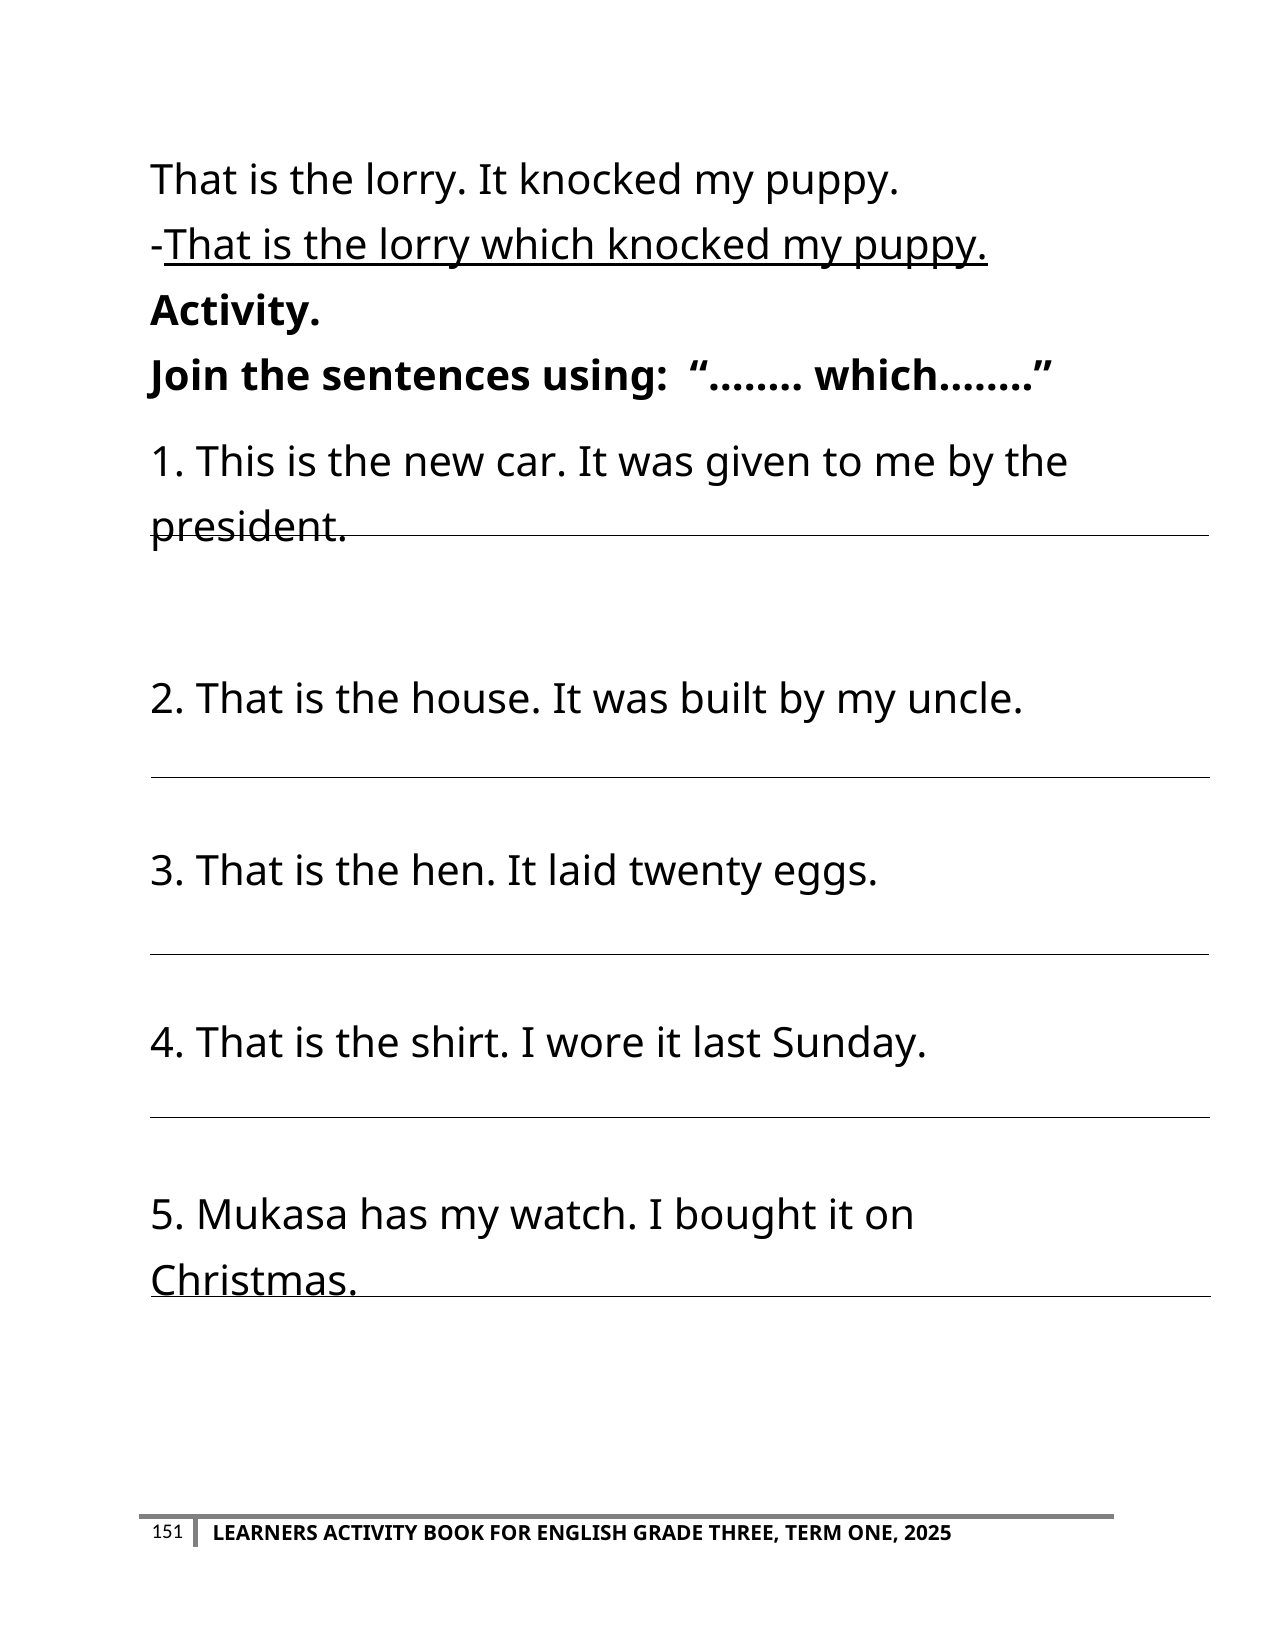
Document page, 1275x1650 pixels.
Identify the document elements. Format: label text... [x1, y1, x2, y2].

text 2. That is the house. It was built by my uncle. [150, 669, 1125, 726]
text -That is the lorry which knocked my puppy. [150, 215, 1125, 272]
text 5. Mukasa has my watch. I bought it on Christmas. [150, 1185, 1125, 1307]
text 4. That is the shirt. I wore it last Sunday. [150, 1013, 1125, 1070]
text Activity. [150, 280, 1125, 337]
text Join the sentences using: “…….. which……..” [150, 346, 1125, 402]
text That is the lorry. It knocked my puppy. [150, 150, 1125, 207]
text 3. That is the hen. It laid twenty eggs. [150, 841, 1125, 898]
text 1. This is the new car. It was given to me by the president. [150, 432, 1125, 554]
